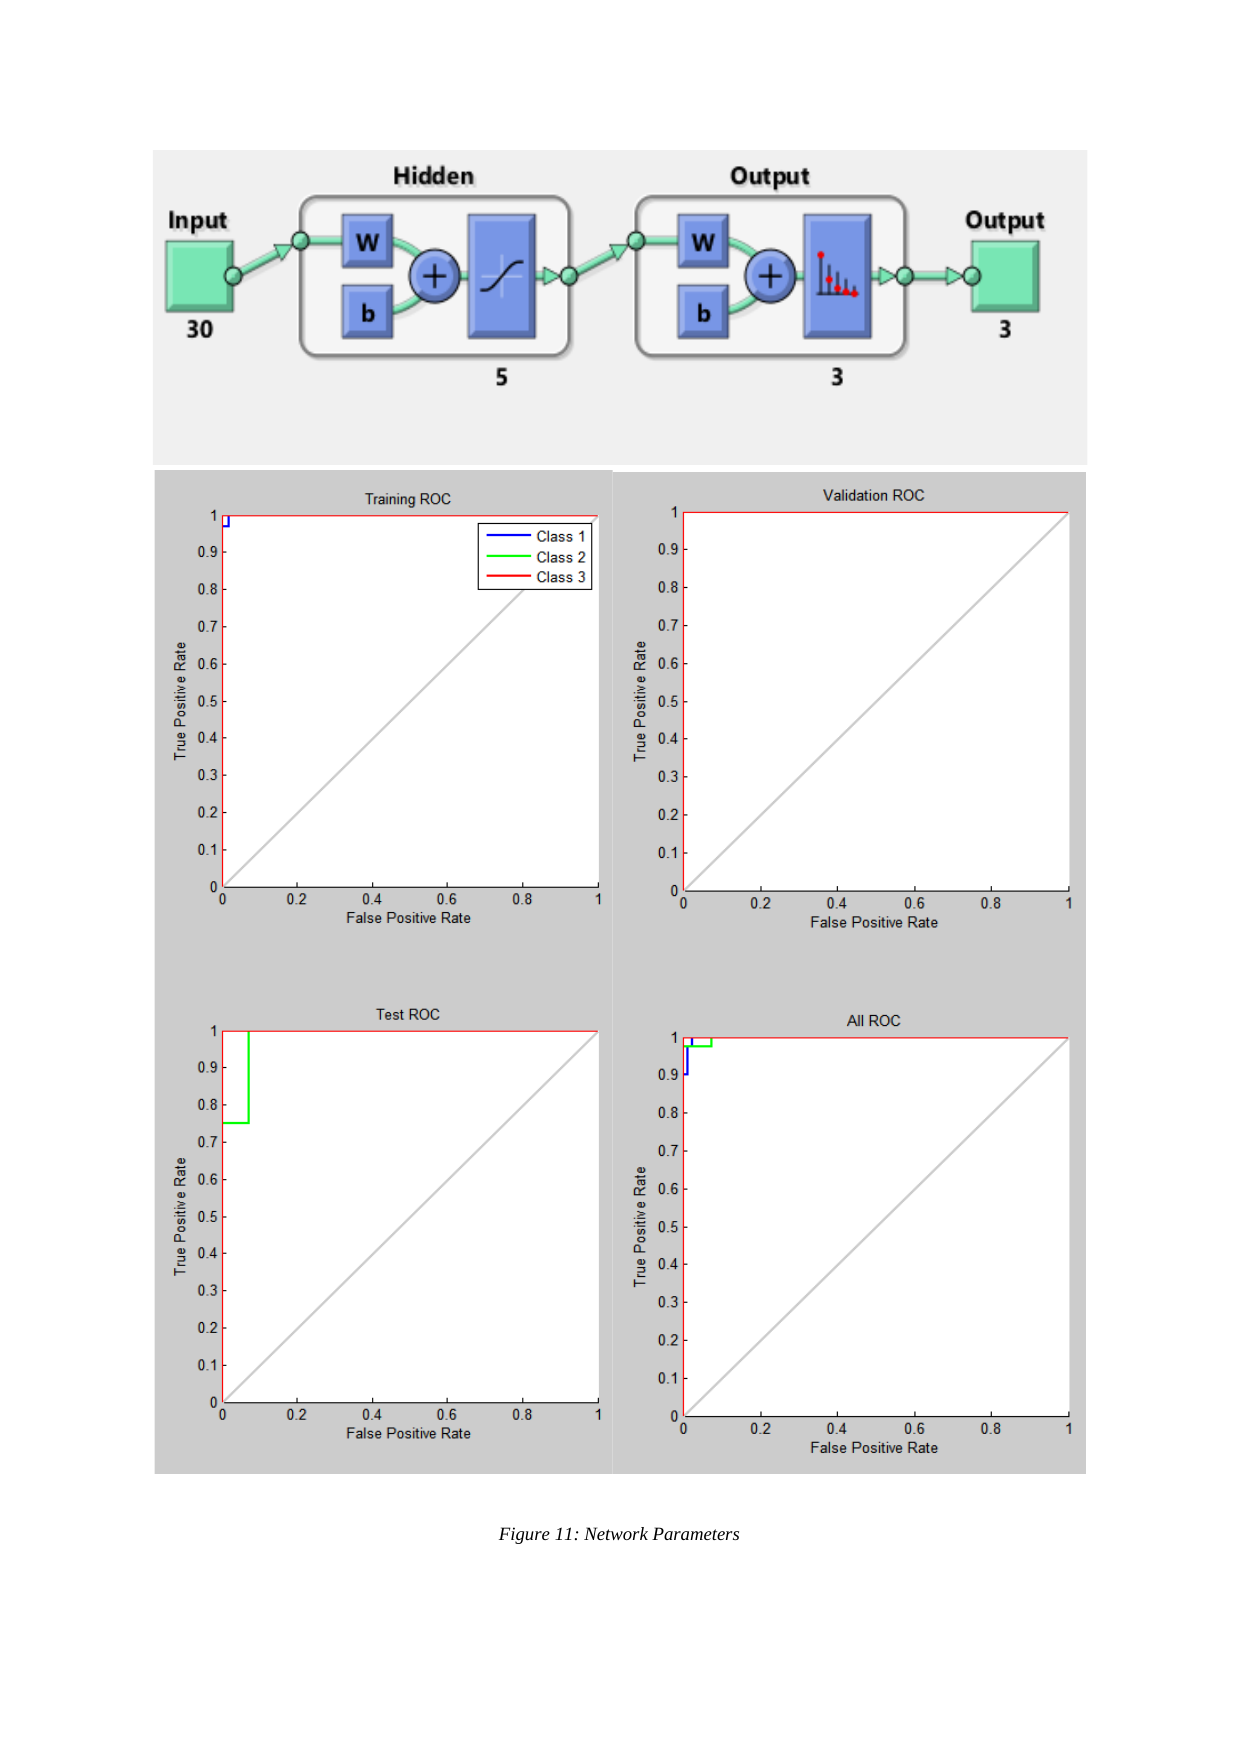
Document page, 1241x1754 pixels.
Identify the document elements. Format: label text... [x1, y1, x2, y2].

picture [154, 470, 1086, 1474]
text Figure 11: Network Parameters [150, 1522, 1090, 1544]
picture [152, 150, 1088, 465]
